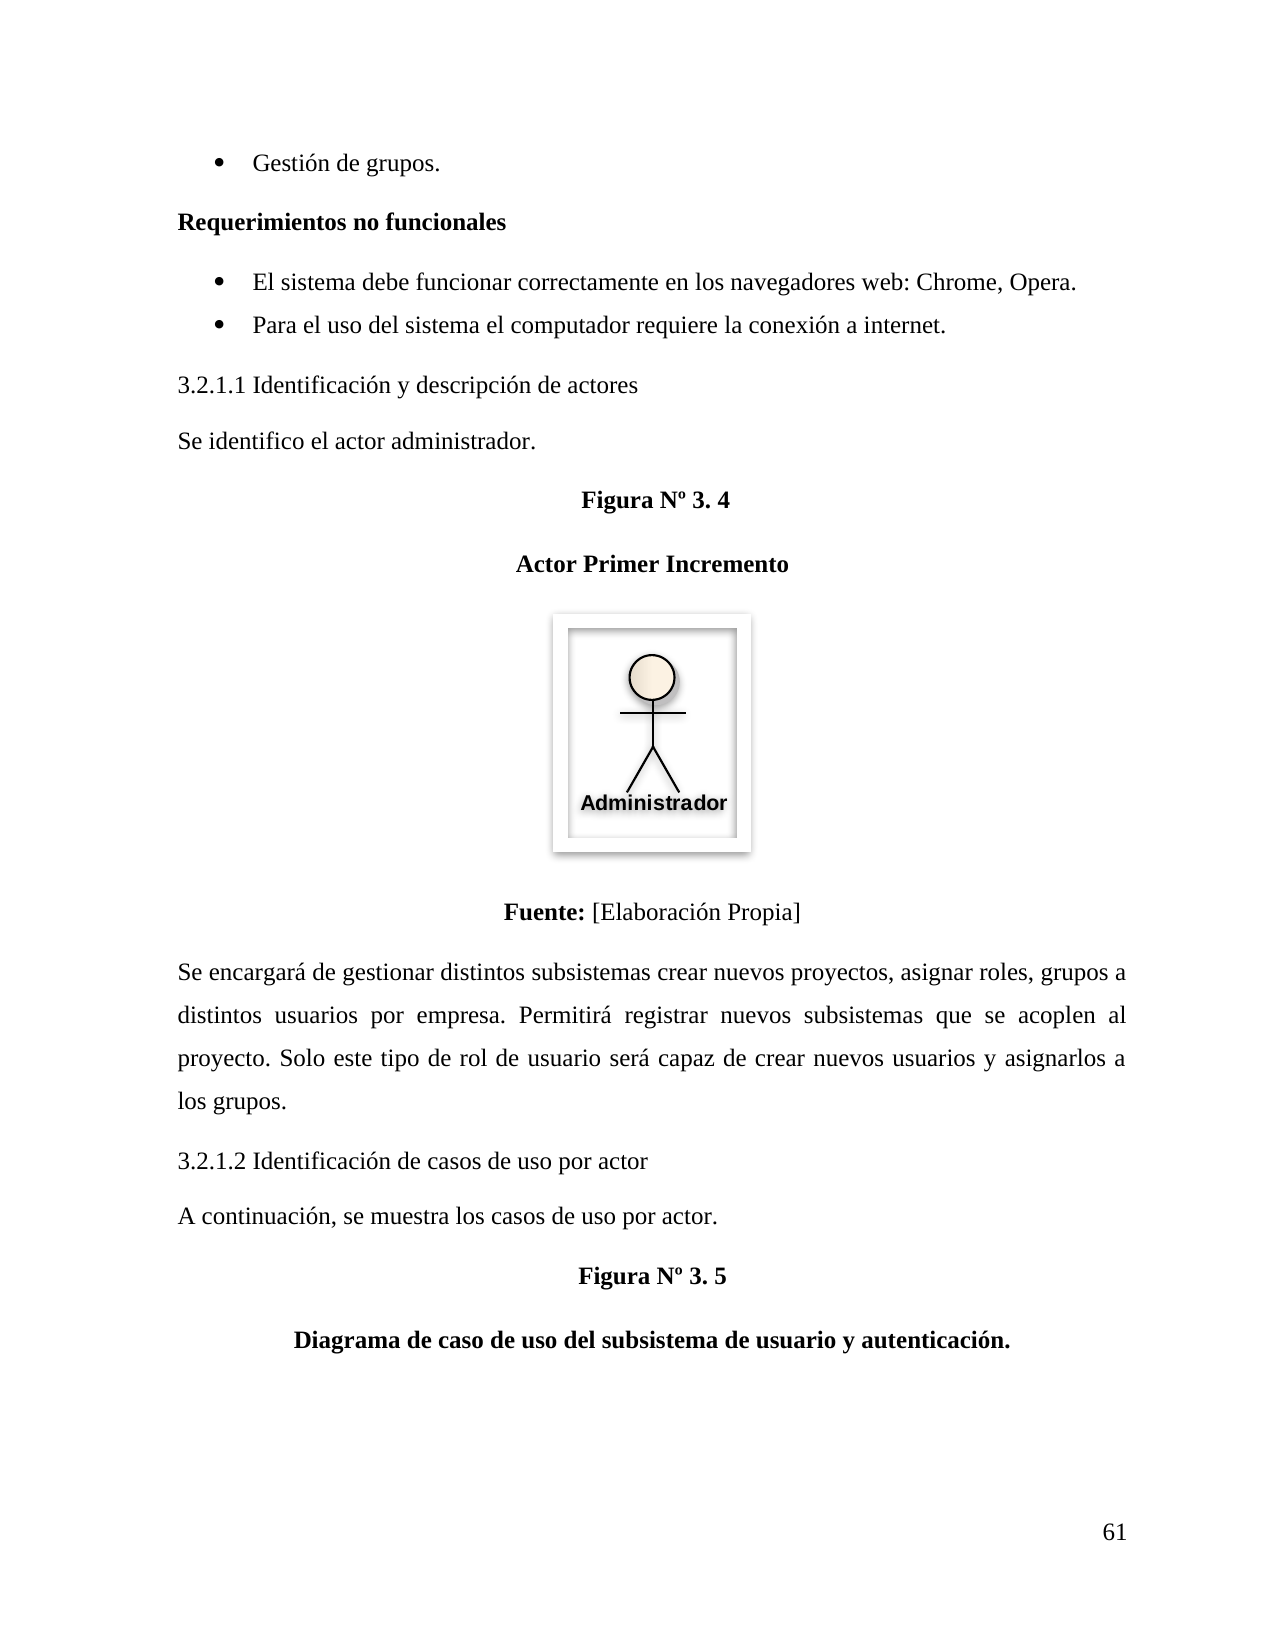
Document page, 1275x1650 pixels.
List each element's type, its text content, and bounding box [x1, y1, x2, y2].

text Diagrama de caso de uso del subsistema de usuario y autenticación. [177, 1325, 1127, 1354]
list Gestión de grupos. [215, 148, 1127, 176]
text Requerimientos no funcionales [177, 207, 1127, 236]
text Fuente: [Elaboración Propia] [177, 897, 1127, 926]
subtitle Identificación y descripción de actores [177, 370, 1127, 399]
list Para el uso del sistema el computador requiere la conexión a internet. [215, 310, 1127, 339]
text Figura Nº 3. 4 [177, 486, 1127, 514]
text Figura Nº 3. 5 [177, 1261, 1127, 1290]
text Actor Primer Incremento [177, 549, 1127, 578]
text A continuación, se muestra los casos de uso por actor. [177, 1201, 1127, 1230]
text Se encargará de gestionar distintos subsistemas crear nuevos proyectos, asignar roles, grupos a distintos usuarios por empresa. Permitirá registrar nuevos subsistemas que se acoplen al proyecto. Solo este tipo de rol de usuario será capaz de crear nuevos usuarios y asignarlos a los grupos. [177, 957, 1127, 1115]
subtitle Identificación de casos de uso por actor [177, 1146, 1127, 1174]
text Se identifico el actor administrador. [177, 426, 1127, 454]
list El sistema debe funcionar correctamente en los navegadores web: Chrome, Opera. [215, 267, 1127, 296]
